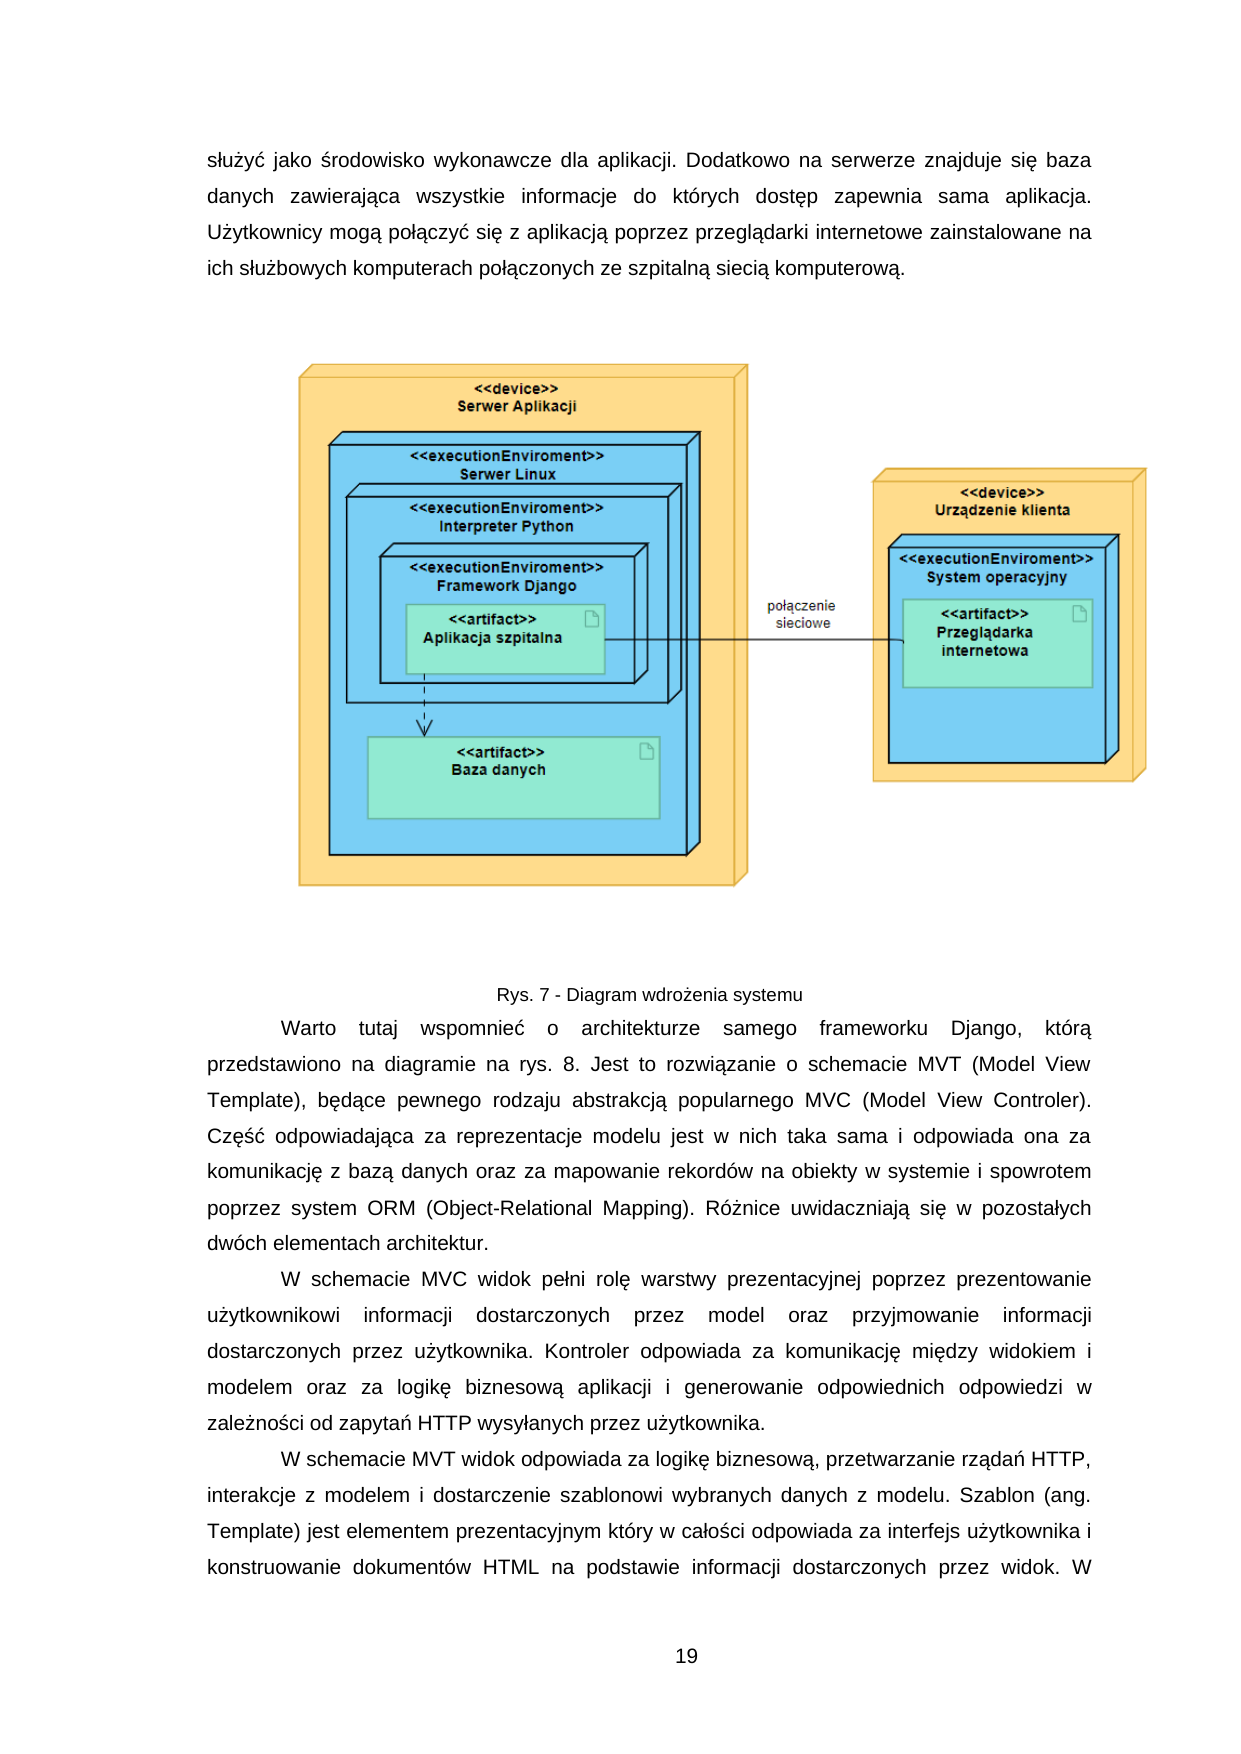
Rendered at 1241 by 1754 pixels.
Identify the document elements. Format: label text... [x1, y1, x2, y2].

text Rys. 7 - Diagram wdrożenia systemu [207, 983, 1092, 1005]
text W schemacie MVC widok pełni rolę warstwy prezentacyjnej poprzez prezentowanie użytkownikowi informacji dostarczonych przez model oraz przyjmowanie informacji dostarczonych przez użytkownika. Kontroler odpowiada za komunikację między widokiem i modelem oraz za logikę biznesową aplikacji i generowanie odpowiednich odpowiedzi w zależności od zapytań HTTP wysyłanych przez użytkownika. [207, 1267, 1092, 1435]
text Warto tutaj wspomnieć o architekturze samego frameworku Django, którą przedstawiono na diagramie na rys. 8. Jest to rozwiązanie o schemacie MVT (Model View Template), będące pewnego rodzaju abstrakcją popularnego MVC (Model View Controler). Część odpowiadająca za reprezentacje modelu jest w nich taka sama i odpowiada ona za komunikację z bazą danych oraz za mapowanie rekordów na obiekty w systemie i spowrotem poprzez system ORM (Object-Relational Mapping). Różnice uwidaczniają się w pozostałych dwóch elementach architektur. [207, 1016, 1092, 1255]
picture [280, 327, 1167, 947]
